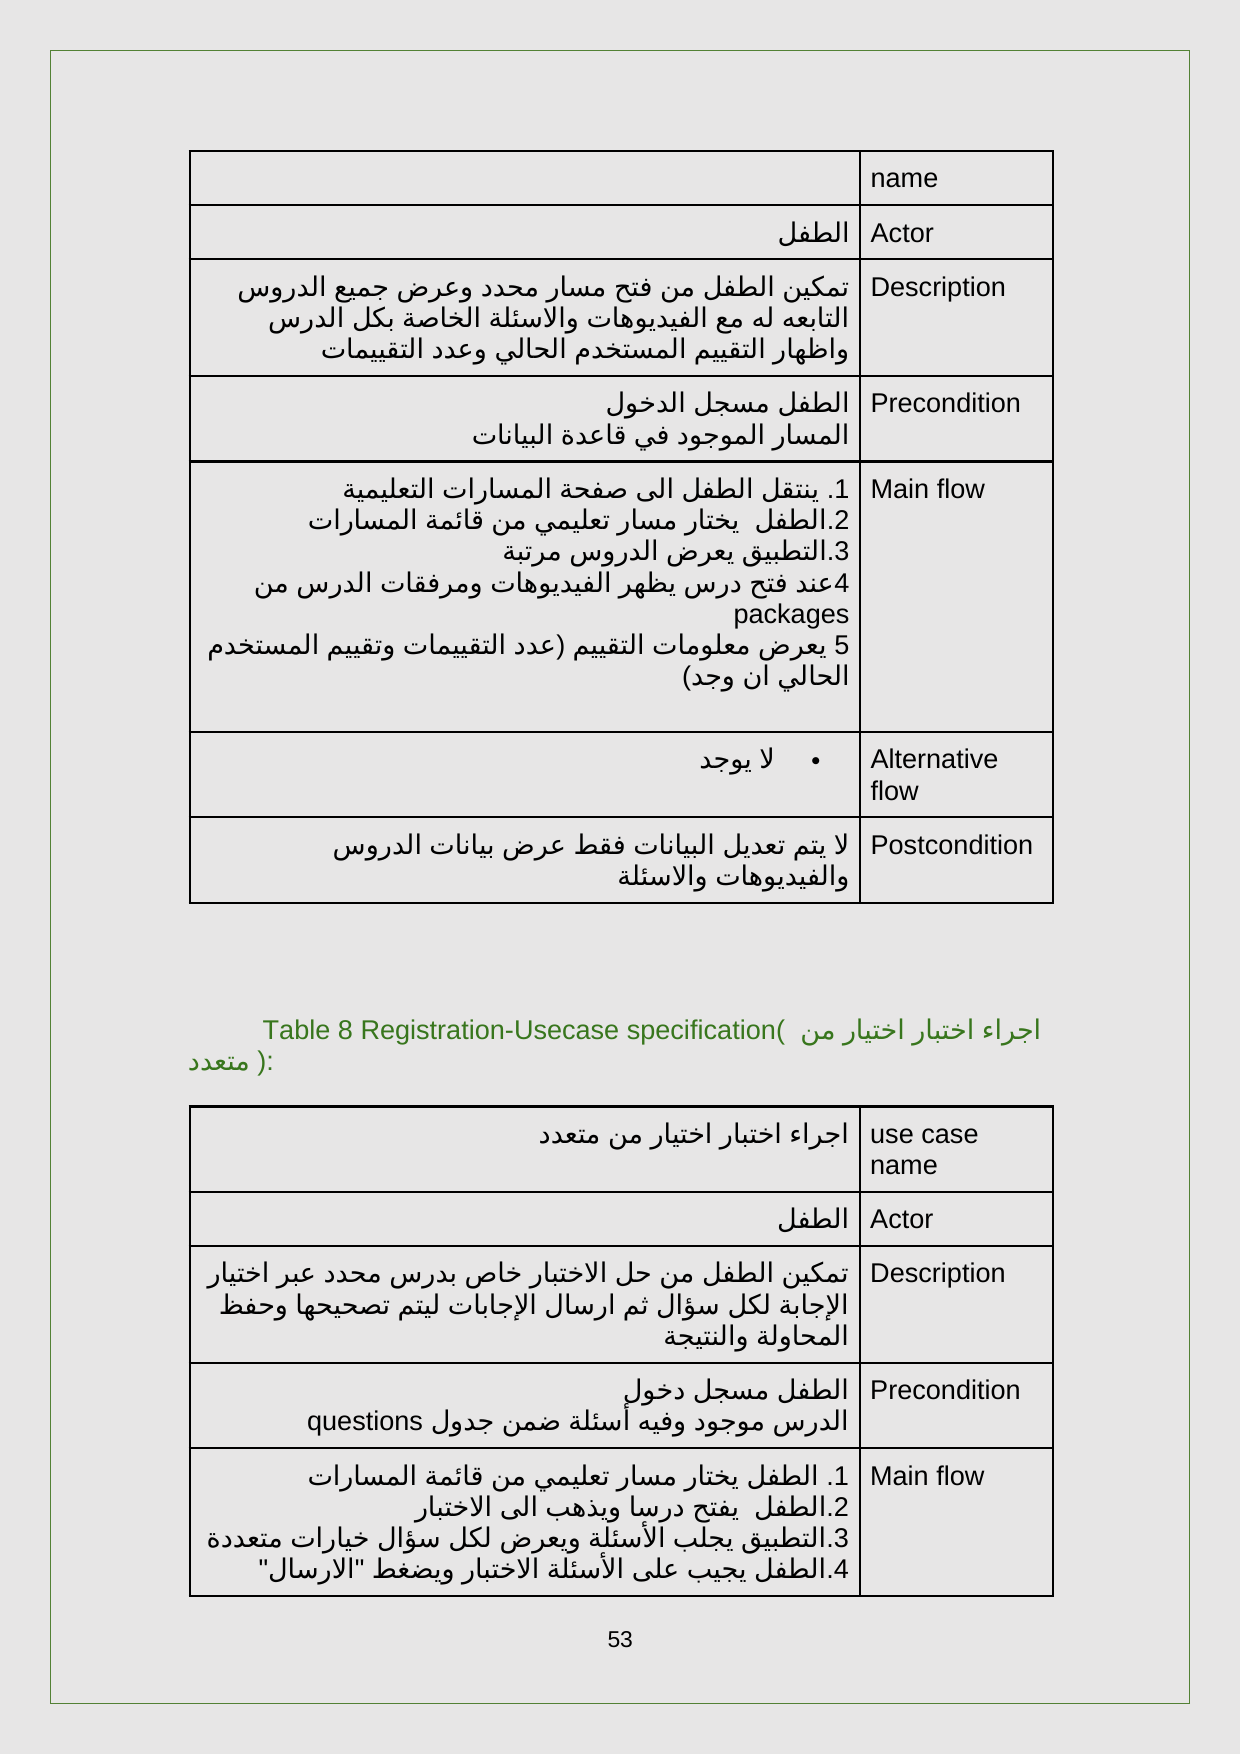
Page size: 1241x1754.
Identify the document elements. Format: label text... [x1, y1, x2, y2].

table_cell Main flow [861, 463, 1052, 731]
table_cell Postcondition [861, 818, 1052, 902]
table_header use case name [861, 1108, 1052, 1191]
text Table 8 Registration-Usecase specification( اجراء اختبار اختيار من متعدد ): [187, 1014, 1053, 1077]
table_cell تمكين الطفل من فتح مسار محدد وعرض جميع الدروس التابعه له مع الفيديوهات والاسئلة الخاصة بكل الدرس واظهار التقييم المستخدم الحالي وعدد التقييمات [191, 260, 859, 375]
table_header use case name [861, 152, 1052, 204]
table_cell Actor [861, 1193, 1052, 1245]
table_header اجراء اختبار اختيار من متعدد [191, 1108, 859, 1191]
table_cell Precondition [861, 1364, 1052, 1447]
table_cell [191, 1449, 859, 1595]
table_cell لا يوجد [191, 733, 859, 816]
table_cell تمكين الطفل من حل الاختبار خاص بدرس محدد عبر اختيار الإجابة لكل سؤال ثم ارسال الإجابات ليتم تصحيحها وحفظ المحاولة والنتيجة [191, 1247, 859, 1362]
table_cell Description [861, 260, 1052, 375]
table_cell Description [861, 1247, 1052, 1362]
table_cell 1. ينتقل الطفل الى صفحة المسارات التعليمية 2.الطفل يختار مسار تعليمي من قائمة المسارات 3.التطبيق يعرض الدروس مرتبة 4عند فتح درس يظهر الفيديوهات ومرفقات الدرس من packages 5 يعرض معلومات التقييم (عدد التقييمات وتقييم المستخدم الحالي ان وجد) [191, 463, 859, 731]
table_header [191, 152, 859, 204]
table_cell الطفل [191, 206, 859, 258]
table_cell Precondition [861, 377, 1052, 460]
table_cell الطفل مسجل الدخول المسار الموجود في قاعدة البيانات [191, 377, 859, 460]
table_cell Alternative flow [861, 733, 1052, 816]
table_cell لا يتم تعديل البيانات فقط عرض بيانات الدروس والفيديوهات والاسئلة [191, 818, 859, 902]
table_cell الطفل [191, 1193, 859, 1245]
table_cell Actor [861, 206, 1052, 258]
table_cell الطفل مسجل دخول الدرس موجود وفيه أسئلة ضمن جدول questions [191, 1364, 859, 1447]
table_cell Main flow [861, 1449, 1052, 1595]
